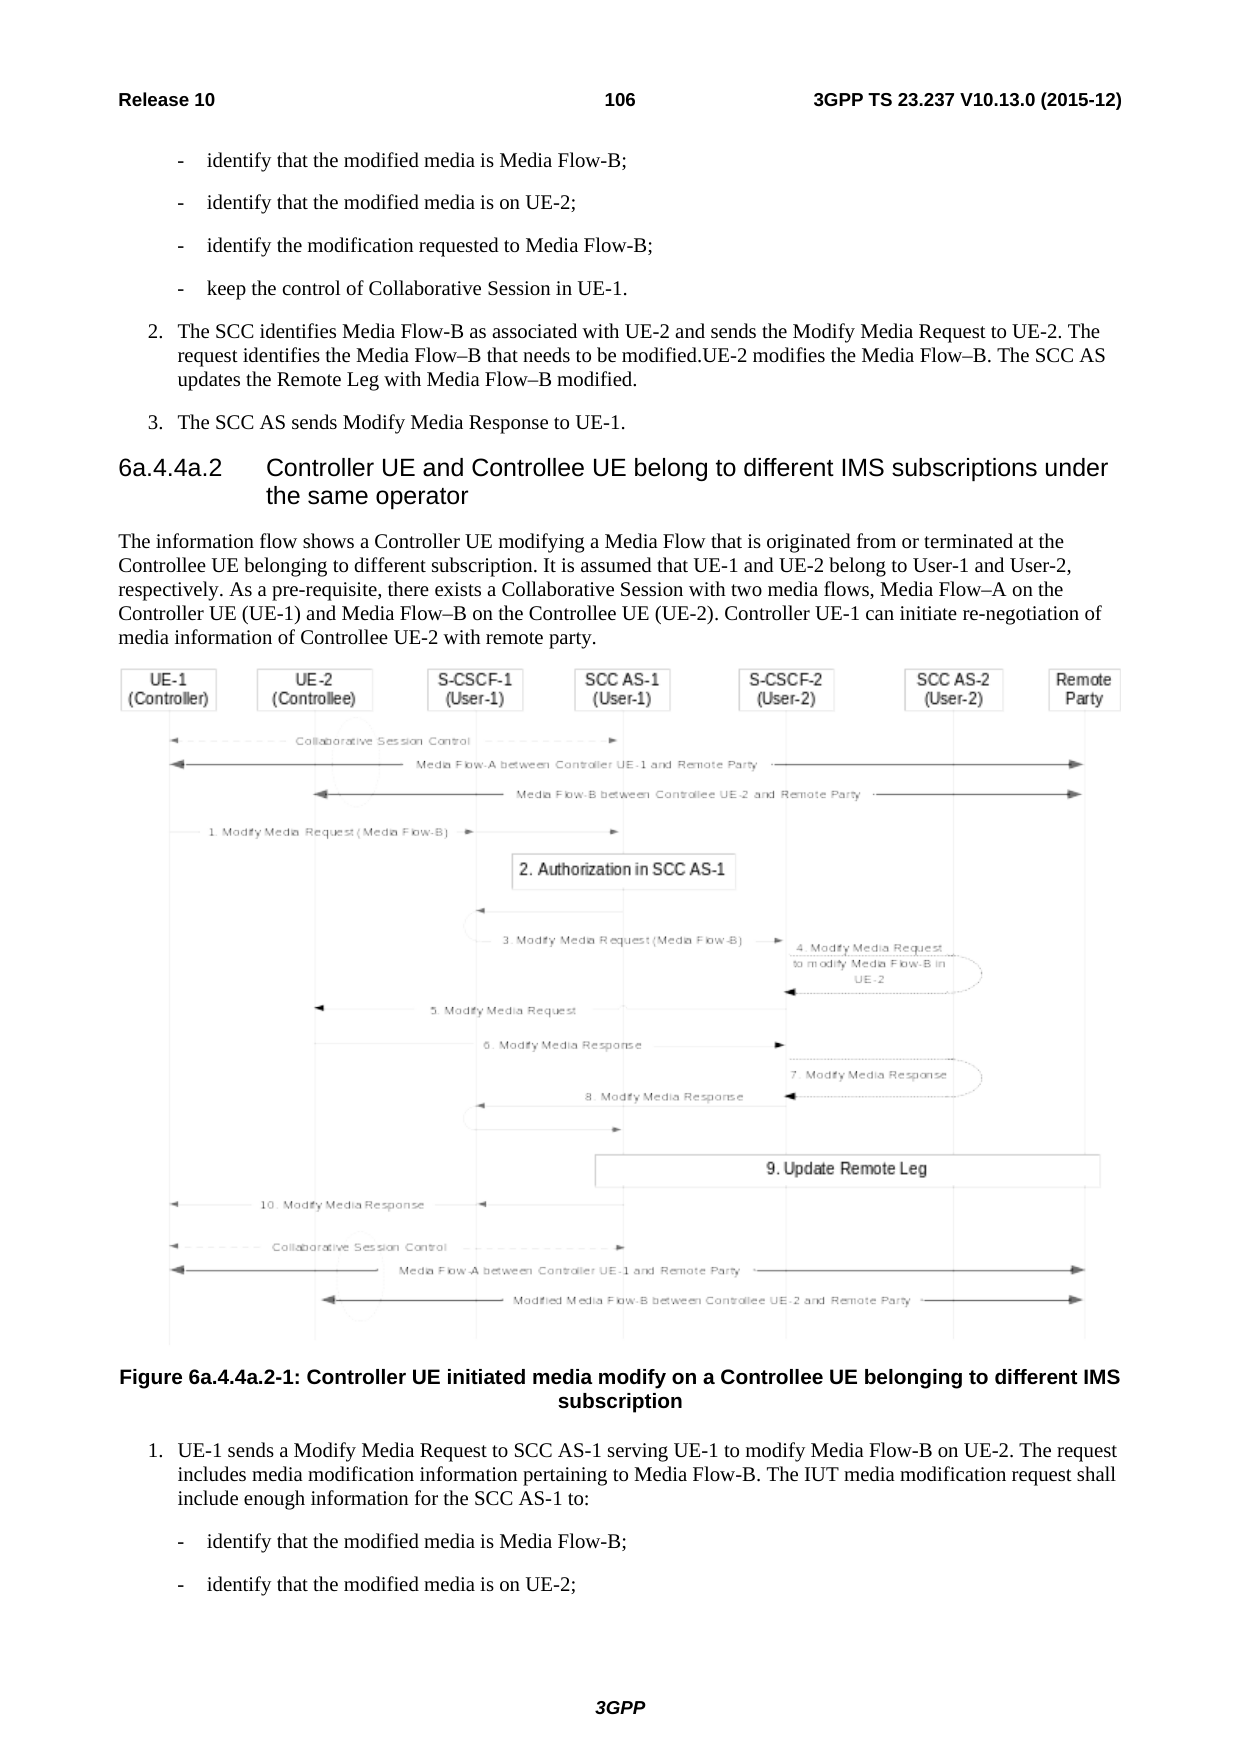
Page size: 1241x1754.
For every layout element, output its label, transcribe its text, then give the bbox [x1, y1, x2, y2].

text - identify that the modified media is on UE-2; [177, 1572, 1122, 1596]
text - identify that the modified media is Media Flow-B; [177, 1529, 1122, 1553]
text 1. UE-1 sends a Modify Media Request to SCC AS-1 serving UE-1 to modify Media Flow-B on UE-2. The request includes media modification information pertaining to Media Flow-B. The IUT media modification request shall include enough information for the SCC AS-1 to: [148, 1438, 1122, 1510]
text 3. The SCC AS sends Modify Media Response to UE-1. [148, 410, 1122, 434]
text - identify that the modified media is on UE-2; [177, 190, 1122, 214]
text Figure 6a.4.4a.2-1: Controller UE initiated media modify on a Controllee UE belonging to different IMS subscription [118, 1365, 1122, 1413]
subtitle 6a.4.4a.2 Controller UE and Controllee UE belong to different IMS subscriptions under the same operator [118, 452, 1122, 510]
text - identify the modification requested to Media Flow-B; [177, 233, 1122, 257]
text The information flow shows a Controller UE modifying a Media Flow that is originated from or terminated at the Controllee UE belonging to different subscription. It is assumed that UE-1 and UE-2 belong to User-1 and User-2, respectively. As a pre-requisite, there exists a Collaborative Session with two media flows, Media Flow–A on the Controller UE (UE-1) and Media Flow–B on the Controllee UE (UE-2). Controller UE-1 can initiate re-negotiation of media information of Controllee UE-2 with remote party. [118, 529, 1122, 649]
text 2. The SCC identifies Media Flow-B as associated with UE-2 and sends the Modify Media Request to UE-2. The request identifies the Media Flow–B that needs to be modified.UE-2 modifies the Media Flow–B. The SCC AS updates the Remote Leg with Media Flow–B modified. [148, 319, 1122, 391]
text - identify that the modified media is Media Flow-B; [177, 147, 1122, 172]
text - keep the control of Collaborative Session in UE-1. [177, 276, 1122, 300]
